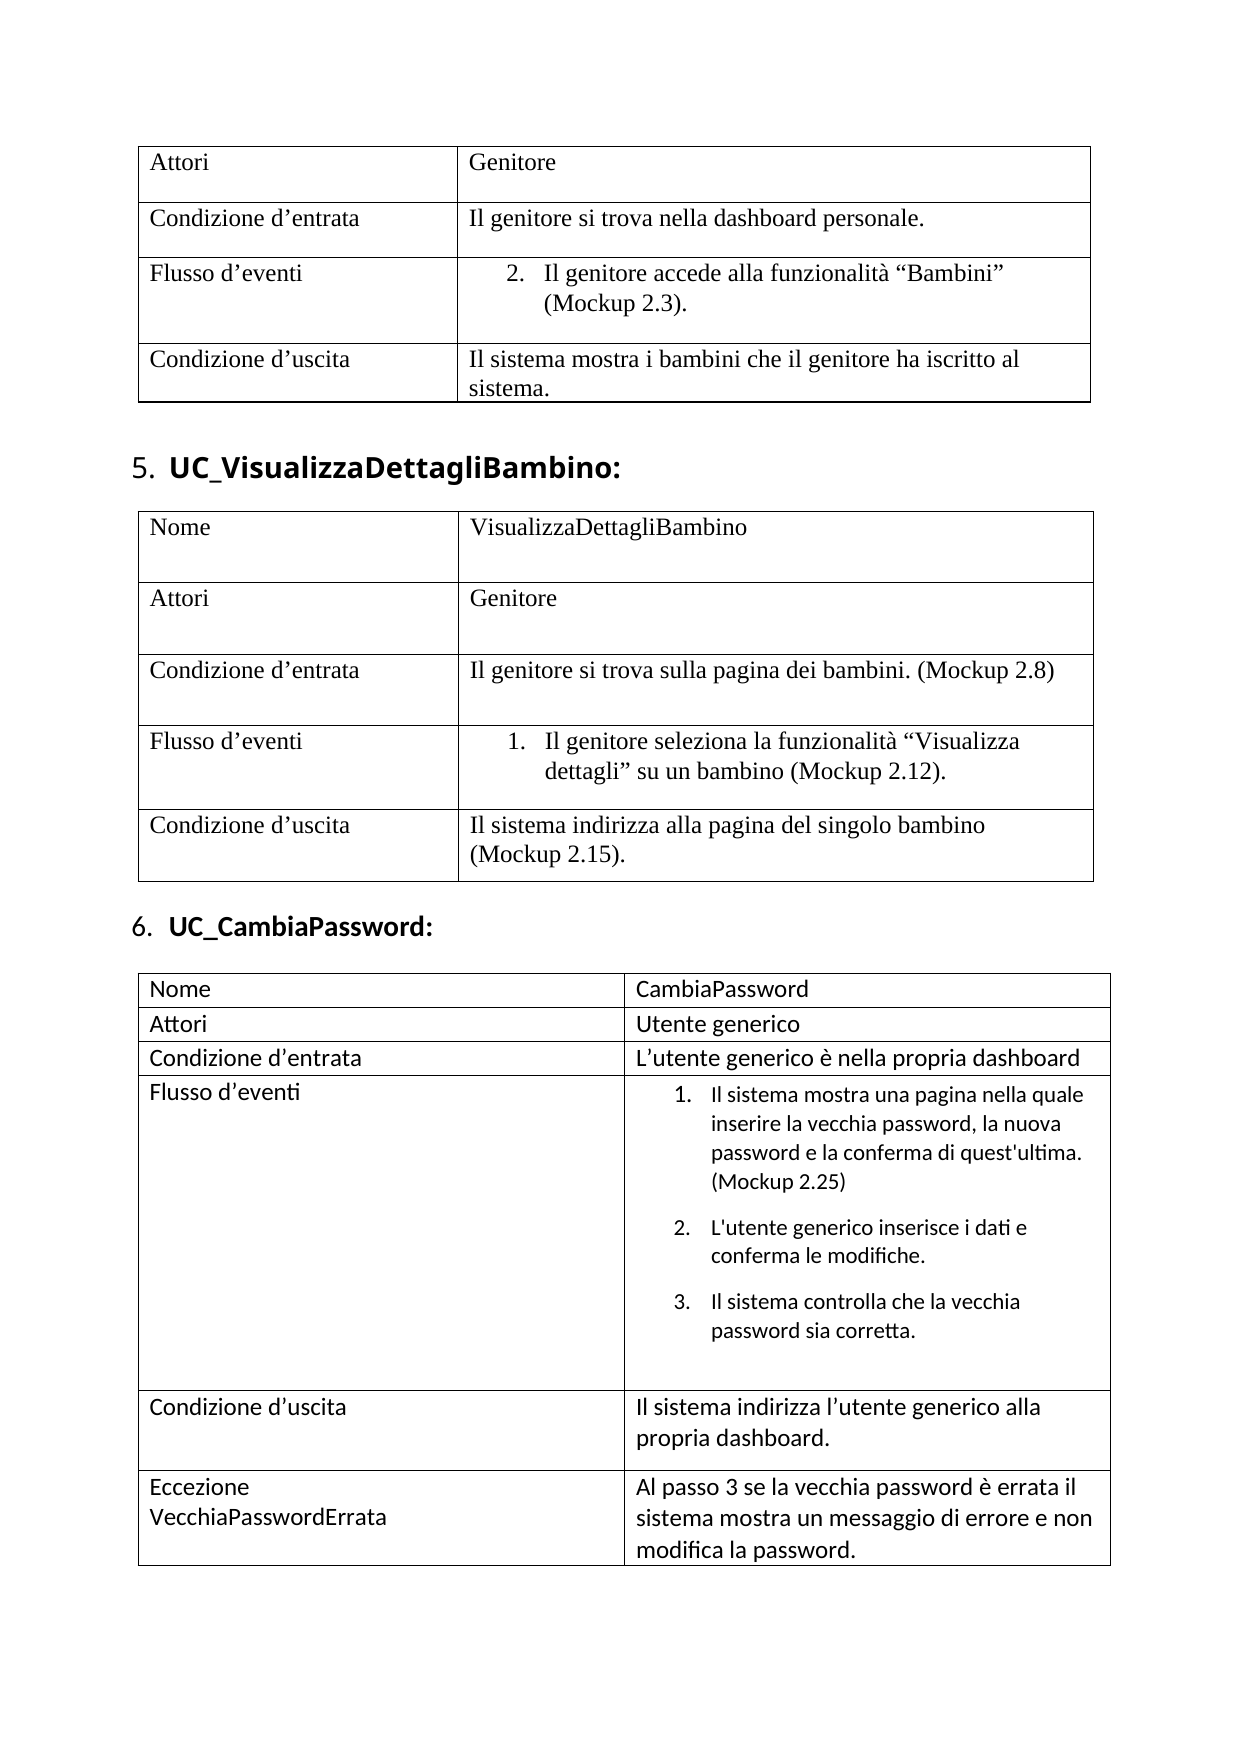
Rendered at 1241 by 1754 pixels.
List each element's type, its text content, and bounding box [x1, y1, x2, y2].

table_cell Il sistema indirizza l’utente generico alla propria dashboard. [625, 1391, 1110, 1470]
table_cell Flusso d’eventi [139, 726, 458, 809]
table_cell Il genitore si trova nella dashboard personale. [458, 203, 1090, 257]
table_cell Condizione d’entrata [139, 203, 457, 257]
table_cell Il sistema mostra una pagina nella quale inserire la vecchia password, la nuova password e la conferma di quest'ultima.(Mockup 2.25) L'utente generico inserisce i dati e conferma le modifiche. Il sistema controlla che la vecchia password sia corretta. [625, 1076, 1110, 1389]
table_cell Il genitore accede alla funzionalità “Bambini” (Mockup 2.3). [458, 258, 1090, 343]
table_cell Condizione d’entrata [139, 655, 458, 725]
table_header Nome [139, 512, 458, 582]
table_cell Attori [139, 147, 457, 202]
table_cell Attori [139, 583, 458, 654]
table_cell Condizione d’uscita [139, 344, 457, 401]
table_cell Il sistema indirizza alla pagina del singolo bambino (Mockup 2.15). [459, 810, 1093, 881]
table_cell Eccezione VecchiaPasswordErrata [139, 1471, 624, 1565]
table_cell L’utente generico è nella propria dashboard [625, 1042, 1110, 1075]
table_cell Condizione d’uscita [139, 810, 458, 881]
table_cell Il genitore seleziona la funzionalità “Visualizza dettagli” su un bambino (Mockup 2.12). [459, 726, 1093, 809]
table_cell Il genitore si trova sulla pagina dei bambini. (Mockup 2.8) [459, 655, 1093, 725]
table_cell Utente generico [625, 1008, 1110, 1041]
table_cell Il sistema mostra i bambini che il genitore ha iscritto al sistema. [458, 344, 1090, 401]
list UC_VisualizzaDettagliBambino: [131, 447, 1238, 487]
list UC_CambiaPassword: [131, 908, 1238, 944]
table_header CambiaPassword [625, 974, 1110, 1007]
table_cell Attori [139, 1008, 624, 1041]
table_cell Flusso d’eventi [139, 258, 457, 343]
table_cell Condizione d’uscita [139, 1391, 624, 1470]
table_cell Genitore [458, 147, 1090, 202]
table_header VisualizzaDettagliBambino [459, 512, 1093, 582]
table_header Nome [139, 974, 624, 1007]
table_cell Genitore [459, 583, 1093, 654]
table_cell Flusso d’eventi [139, 1076, 624, 1389]
table_cell Al passo 3 se la vecchia password è errata il sistema mostra un messaggio di errore e non modifica la password. [625, 1471, 1110, 1565]
table_cell Condizione d’entrata [139, 1042, 624, 1075]
